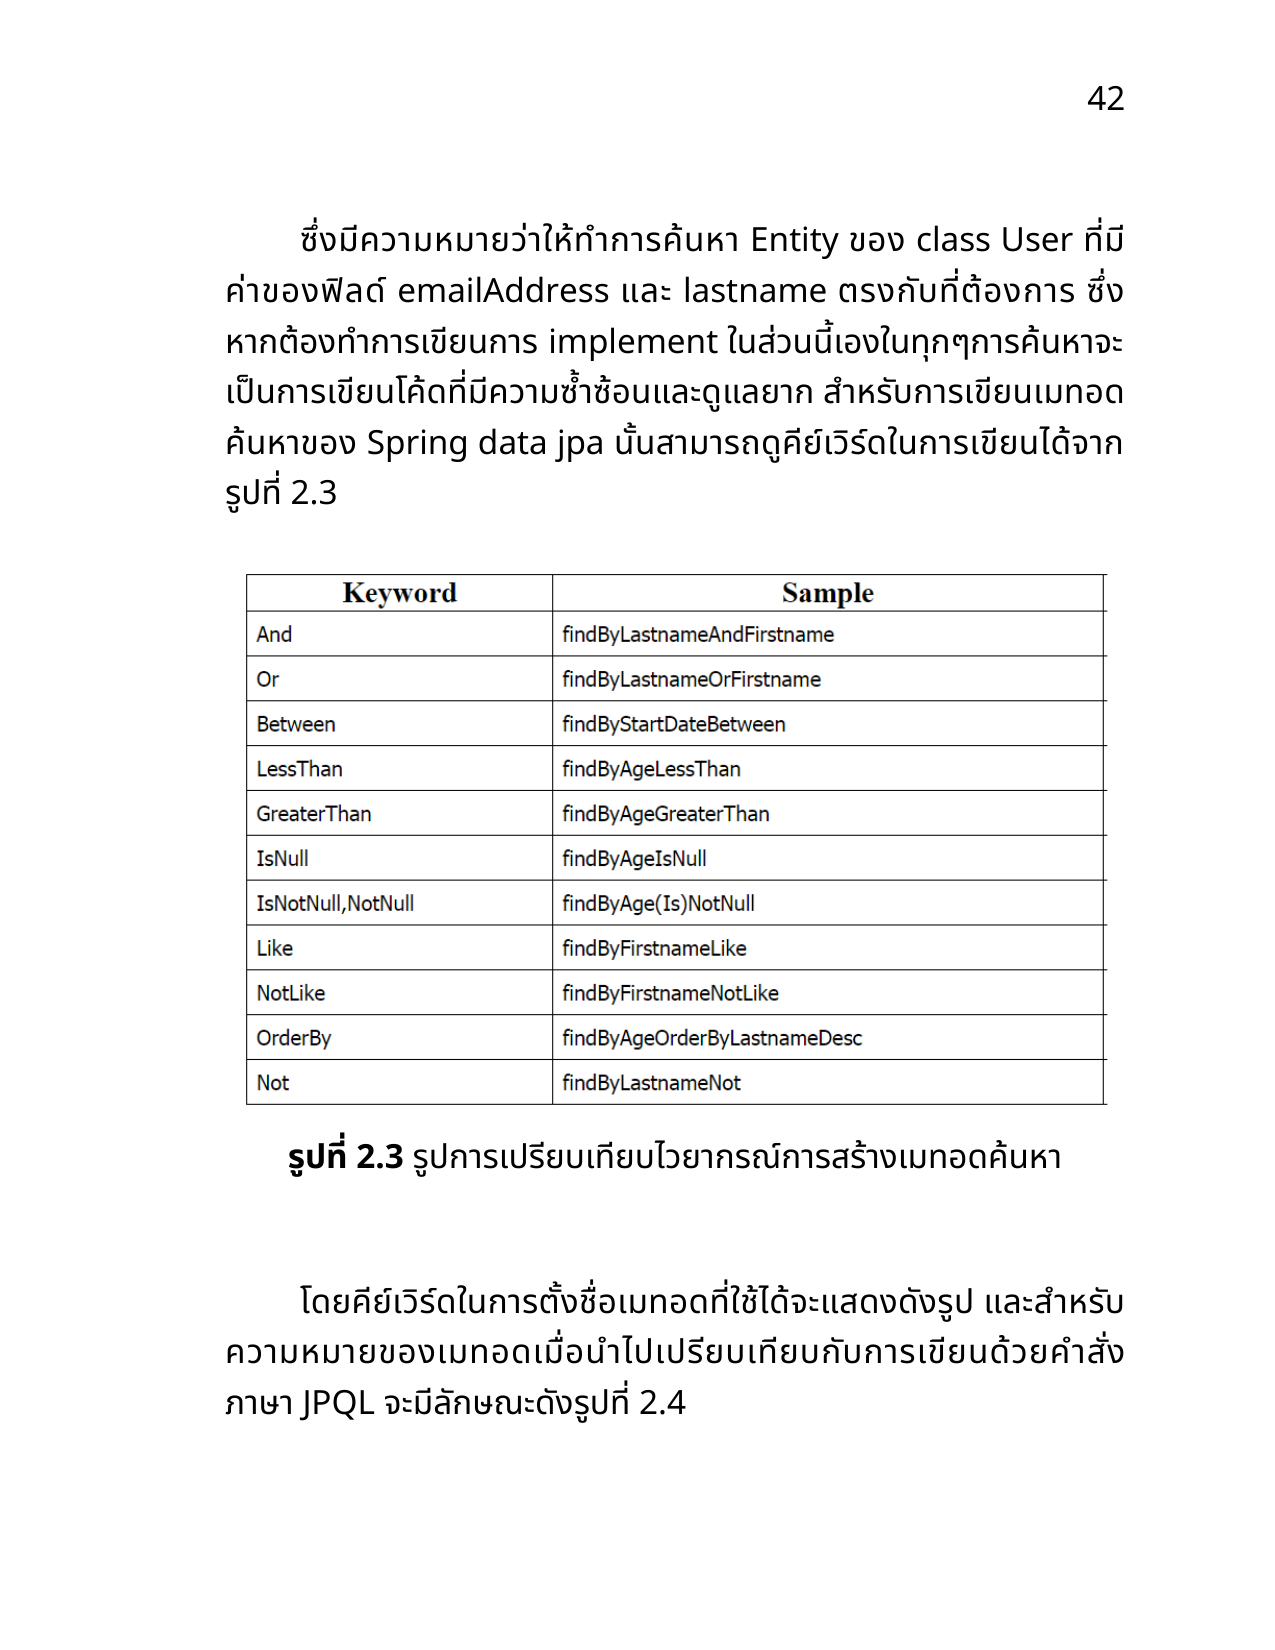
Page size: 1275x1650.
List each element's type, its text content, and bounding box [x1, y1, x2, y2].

text รูปการเปรียบเทียบไวยากรณ์การสร้างเมทอดค้นหา [225, 1132, 1125, 1183]
text ซึ่งมีความหมายว่าให้ทำการค้นหา Entity ของ class User ที่มีค่าของฟิลด์ emailAddress และ lastname ตรงกับที่ต้องการ ซึ่งหากต้องทำการเขียนการ implement ในส่วนนี้เองในทุกๆการค้นหาจะเป็นการเขียนโค้ดที่มีความซ้ำซ้อนและดูแลยาก สำหรับการเขียนเมทอดค้นหาของ Spring data jpa นั้นสามารถดูคีย์เวิร์ดในการเขียนได้จากรูปที่ 2.22 [225, 216, 1125, 520]
picture [242, 572, 1108, 1108]
text โดยคีย์เวิร์ดในการตั้งชื่อเมทอดที่ใช้ได้จะแสดงดังรูป และสำหรับความหมายของเมทอดเมื่อนำไปเปรียบเทียบกับการเขียนด้วยคำสั่งภาษา JPQL จะมีลักษณะดังรูปที่ 2.23 [225, 1278, 1125, 1429]
